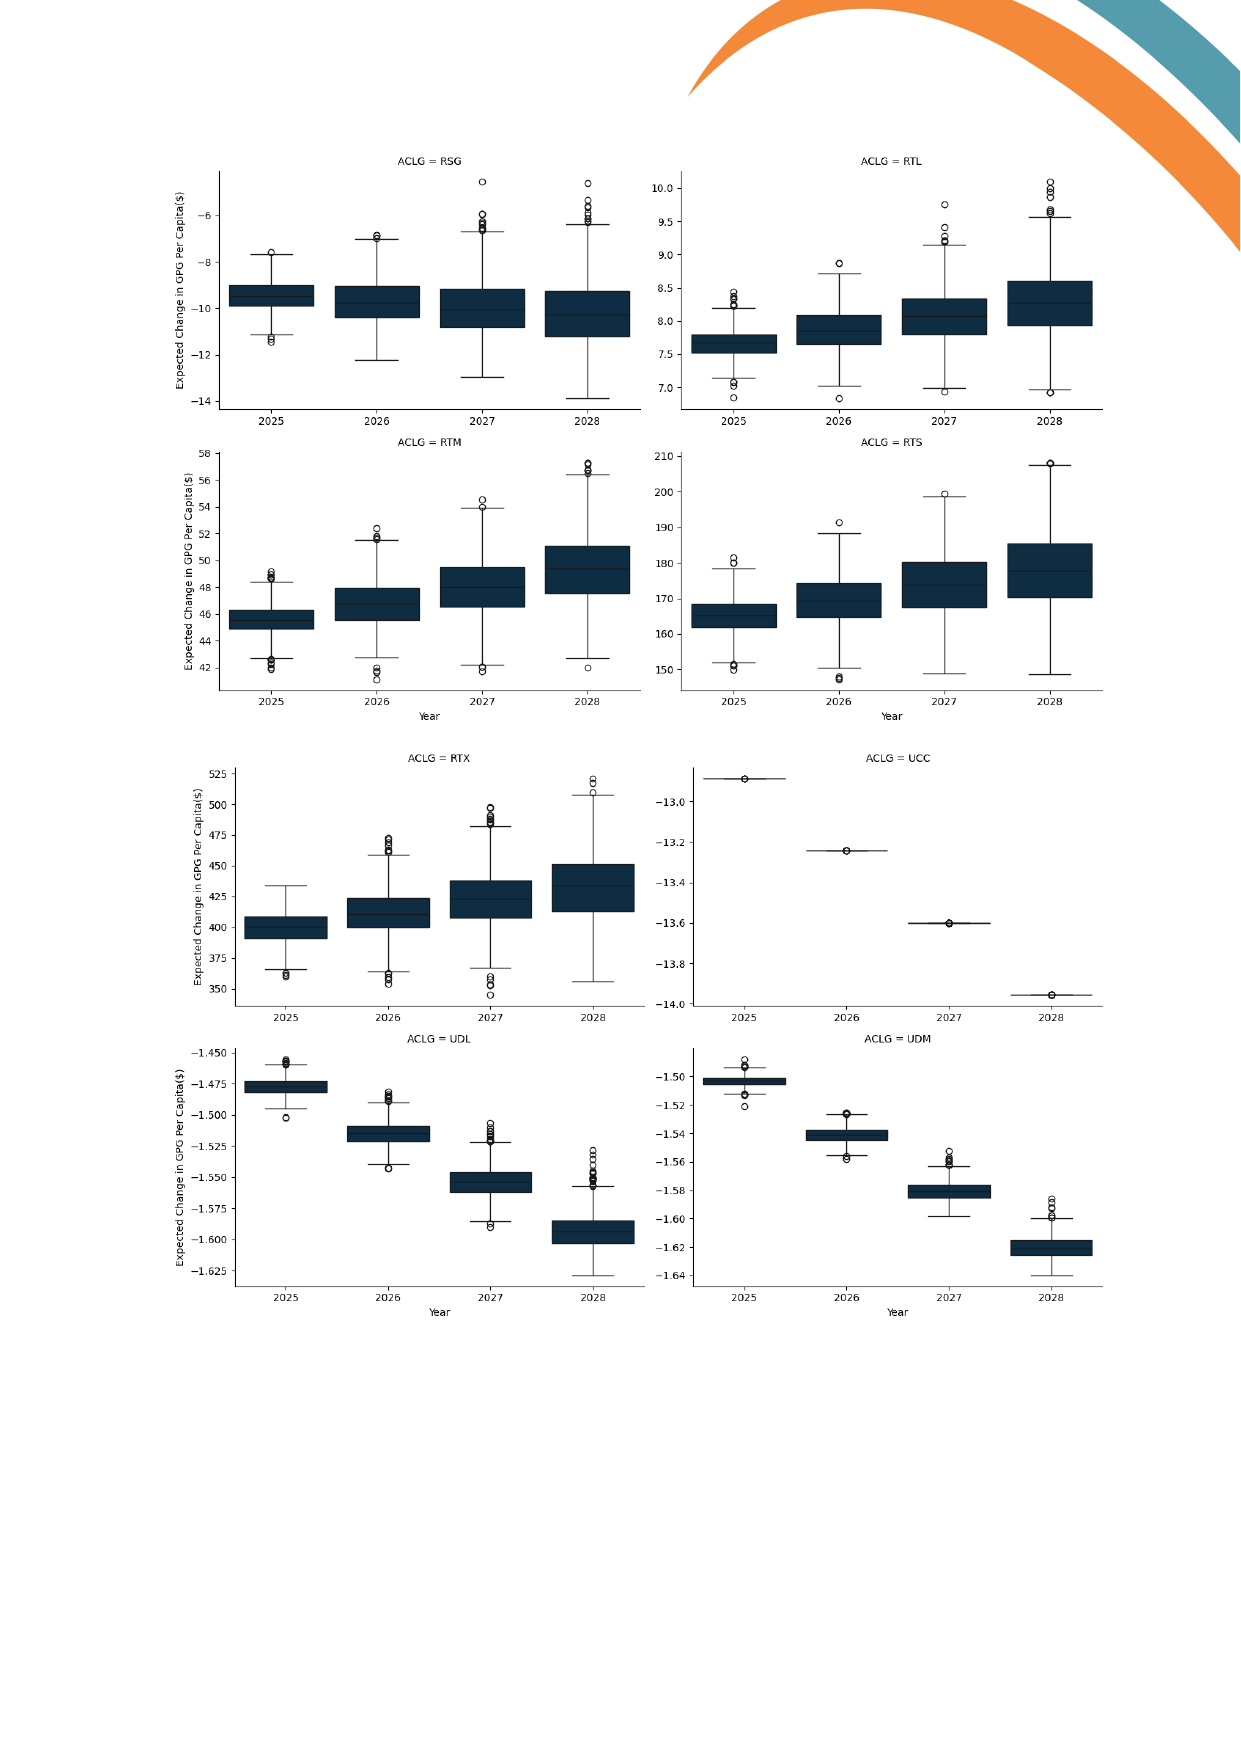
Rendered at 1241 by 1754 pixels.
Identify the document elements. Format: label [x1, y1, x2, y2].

picture [168, 746, 1109, 1325]
picture [19, 0, 1241, 729]
